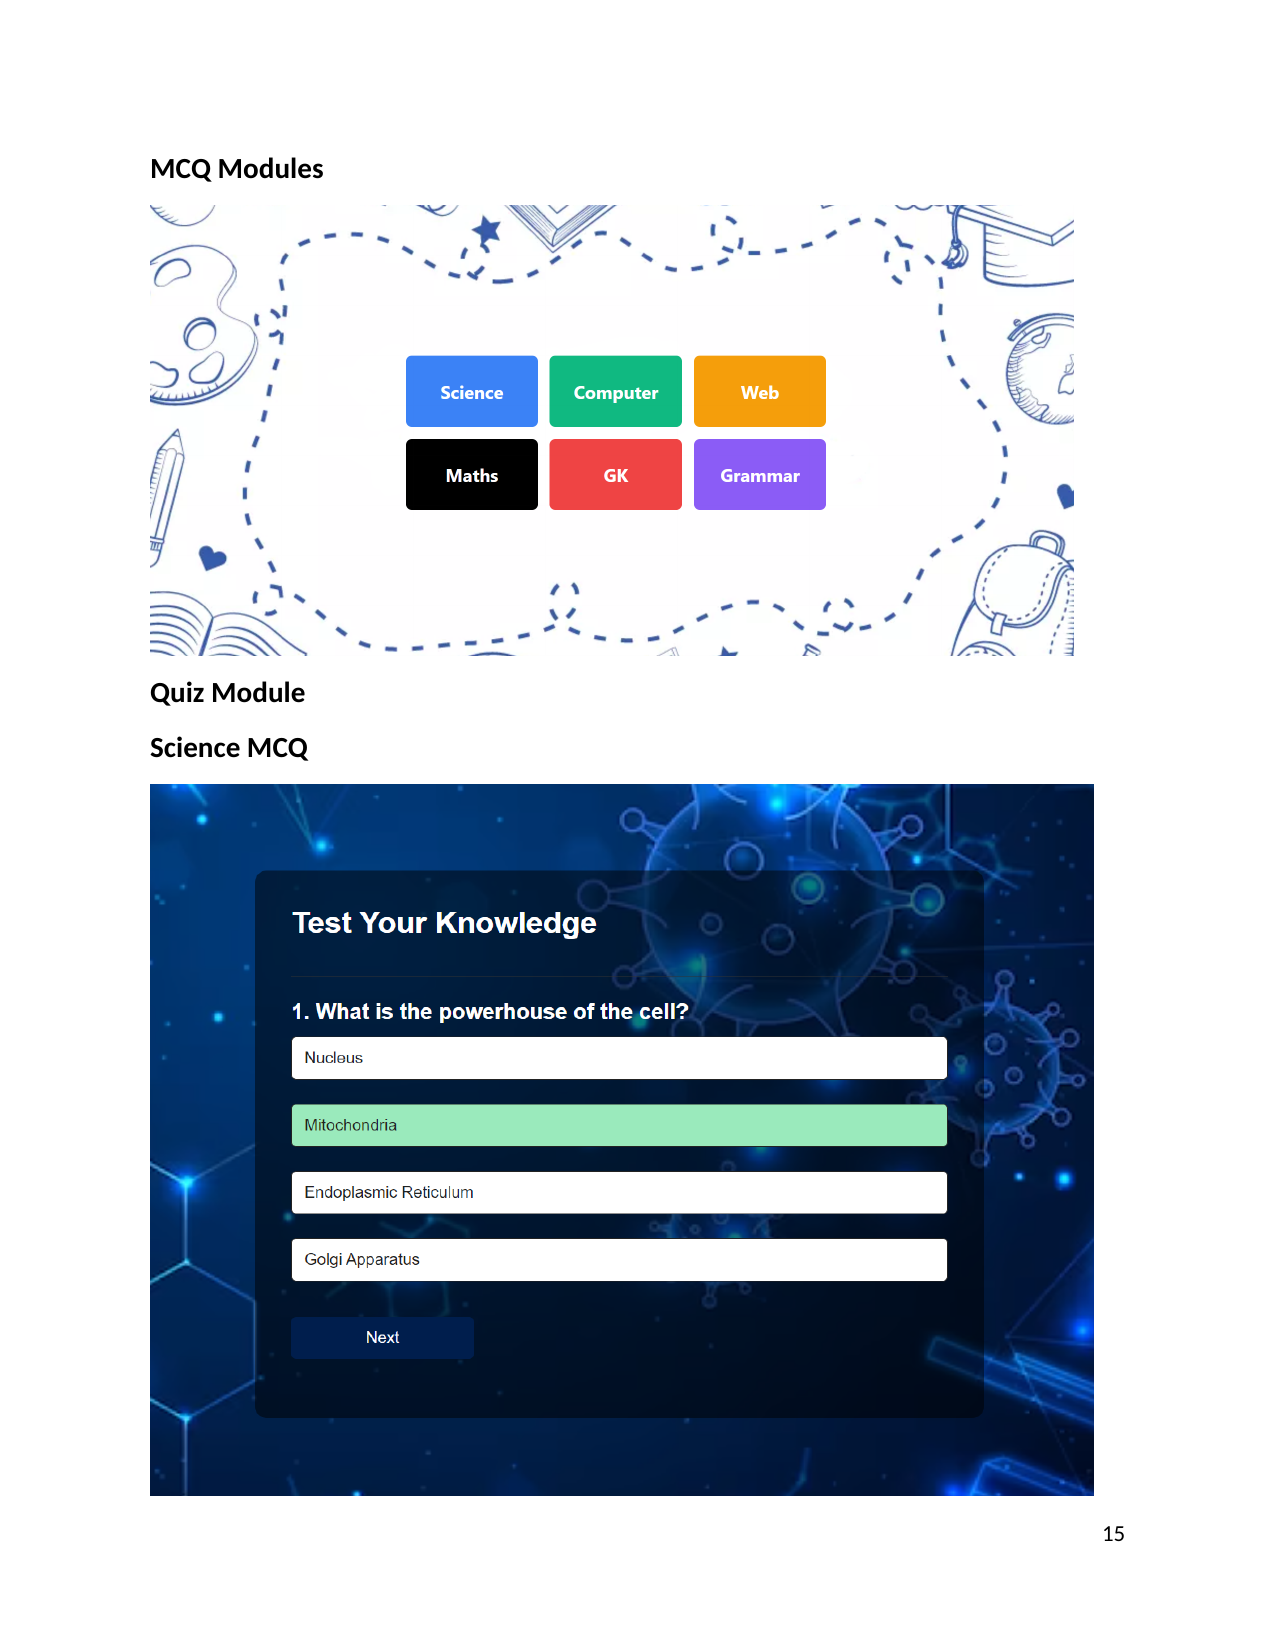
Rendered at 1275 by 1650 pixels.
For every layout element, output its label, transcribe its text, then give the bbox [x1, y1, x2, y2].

text Science MCQ [150, 729, 1125, 765]
picture [150, 784, 1094, 1496]
text Quiz Module [150, 674, 1125, 709]
text MCQ Modules [150, 150, 1125, 186]
picture [150, 205, 1074, 656]
